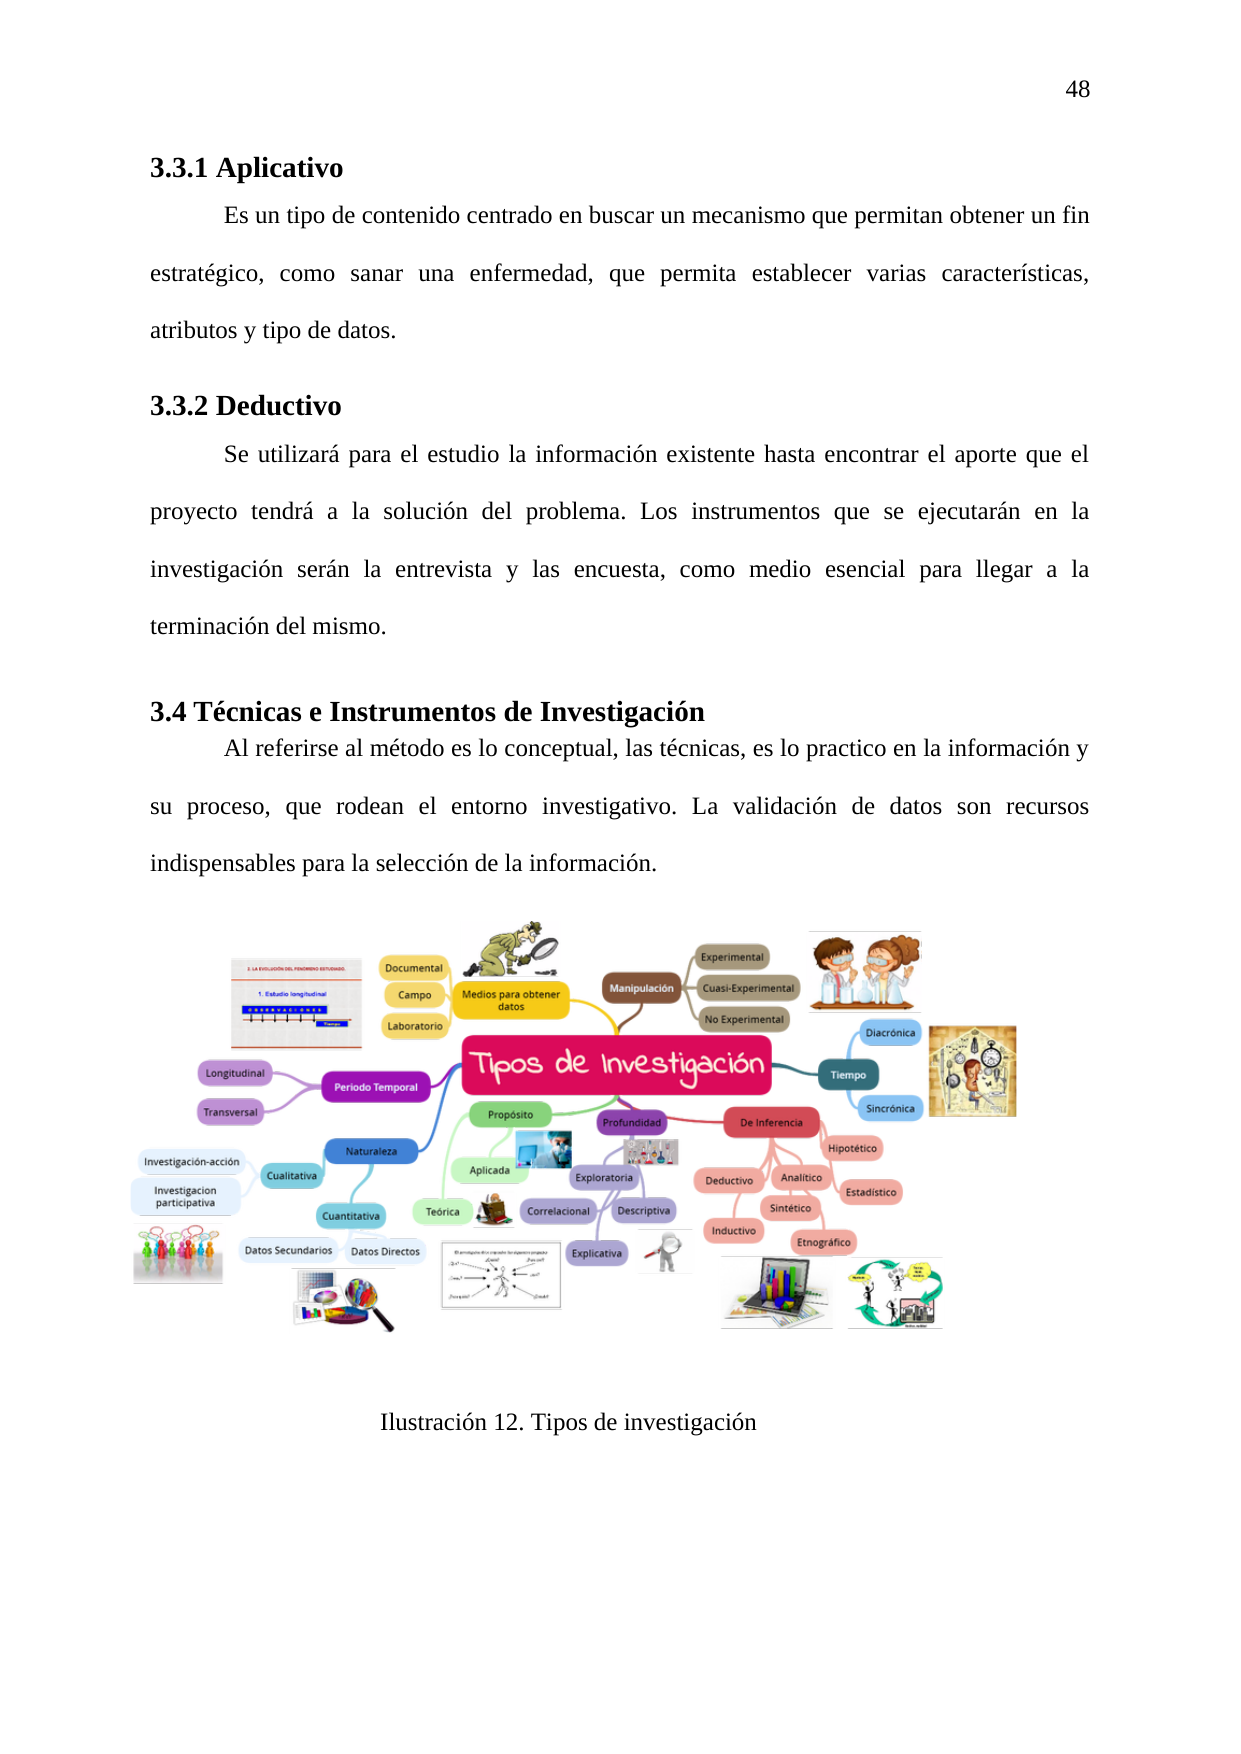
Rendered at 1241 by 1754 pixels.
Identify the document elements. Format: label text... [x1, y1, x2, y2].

subtitle 3.4 Técnicas e Instrumentos de Investigación [150, 694, 1090, 727]
text Es un tipo de contenido centrado en buscar un mecanismo que permitan obtener un fin estratégico, como sanar una enfermedad, que permita establecer varias características, atributos y tipo de datos. [150, 200, 1090, 344]
picture [130, 921, 1017, 1334]
subtitle 3.3.2 Deductivo [150, 388, 1090, 422]
text Al referirse al método es lo conceptual, las técnicas, es lo practico en la información y su proceso, que rodean el entorno investigativo. La validación de datos son recursos indispensables para la selección de la información. [150, 733, 1090, 877]
subtitle 3.3.1 Aplicativo [150, 150, 1090, 183]
text Se utilizará para el estudio la información existente hasta encontrar el aporte que el proyecto tendrá a la solución del problema. Los instrumentos que se ejecutarán en la investigación serán la entrevista y las encuesta, como medio esencial para llegar a la terminación del mismo. [150, 439, 1090, 640]
